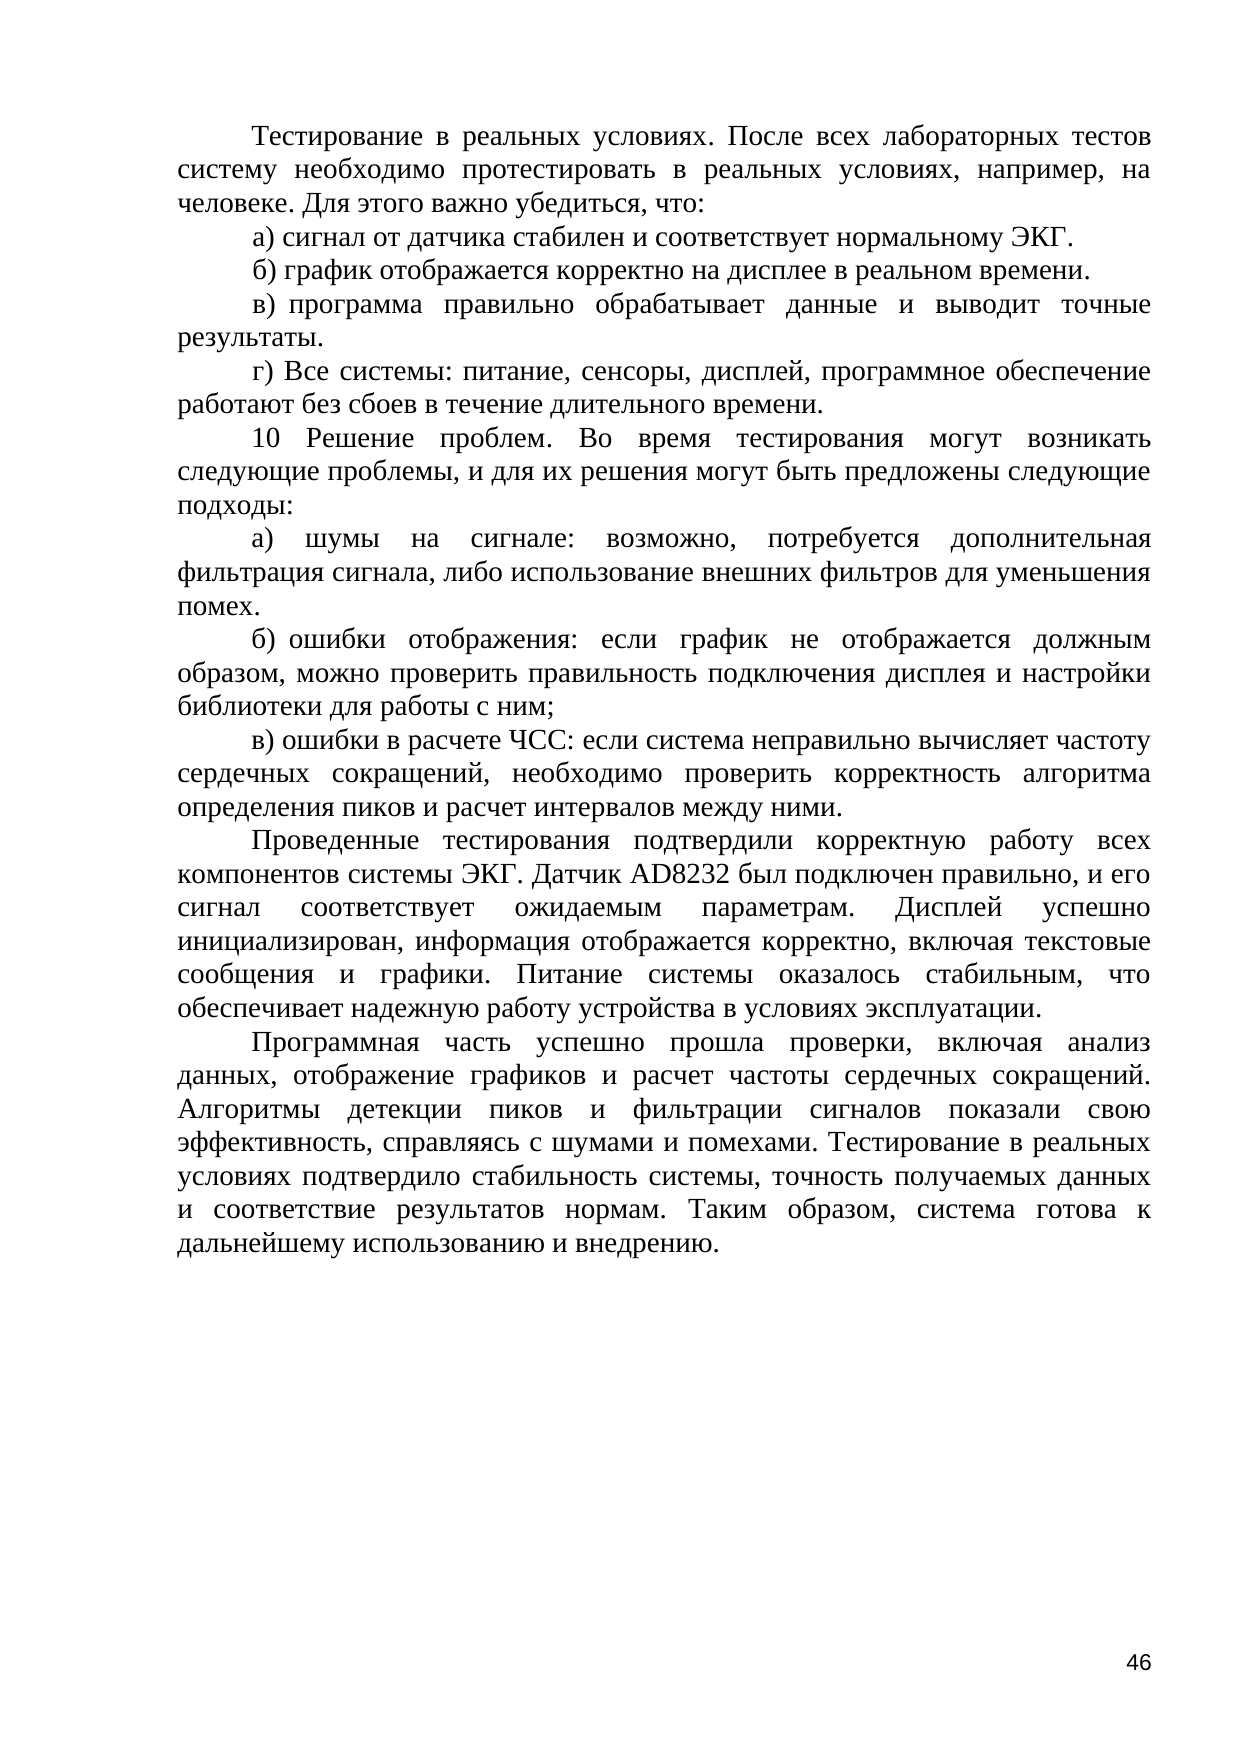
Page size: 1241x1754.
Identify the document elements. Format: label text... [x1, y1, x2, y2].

text б)сошибки отображения: если график не отображается должным образом, можно проверить правильность подключения дисплея и настройки библиотеки для работы с ним; [177, 621, 1152, 722]
text а) шумы на сигнале: возможно, потребуется дополнительная фильтрация сигнала, либо использование внешних фильтров для уменьшения помех. [177, 521, 1152, 621]
text Тестирование в реальных условиях. После всех лабораторных тестов систему необходимо протестировать в реальных условиях, например, на человеке. Для этого важно убедиться, что: [177, 118, 1152, 219]
text а) сигнал от датчика стабилен и соответствует нормальному ЭКГ. [252, 219, 1152, 252]
text Проведенные тестирования подтвердили корректную работу всех компонентов системы ЭКГ. Датчик AD8232 был подключен правильно, и его сигнал соответствует ожидаемым параметрам. Дисплей успешно инициализирован, информация отображается корректно, включая текстовые сообщения и графики. Питание системы оказалось стабильным, что обеспечивает надежную работу устройства в условиях эксплуатации. [177, 822, 1152, 1024]
text 10 Решение проблем. Во время тестирования могут возникать следующие проблемы, и для их решения могут быть предложены следующие подходы: [177, 420, 1152, 521]
text б) график отображается корректно на дисплее в реальном времени. [252, 252, 1152, 286]
text в)спрограмма правильно обрабатывает данные и выводит точные результаты. [177, 286, 1152, 353]
text г) Все системы: питание, сенсоры, дисплей, программное обеспечение работают без сбоев в течение длительного времени. [177, 353, 1152, 420]
text Программная часть успешно прошла проверки, включая анализ данных, отображение графиков и расчет частоты сердечных сокращений. Алгоритмы детекции пиков и фильтрации сигналов показали свою эффективность, справляясь с шумами и помехами. Тестирование в реальных условиях подтвердило стабильность системы, точность получаемых данных и соответствие результатов нормам. Таким образом, система готова к дальнейшему использованию и внедрению. [177, 1024, 1152, 1258]
text в) ошибки в расчете ЧСС: если система неправильно вычисляет частоту сердечных сокращений, необходимо проверить корректность алгоритма определения пиков и расчет интервалов между ними. [177, 722, 1152, 822]
